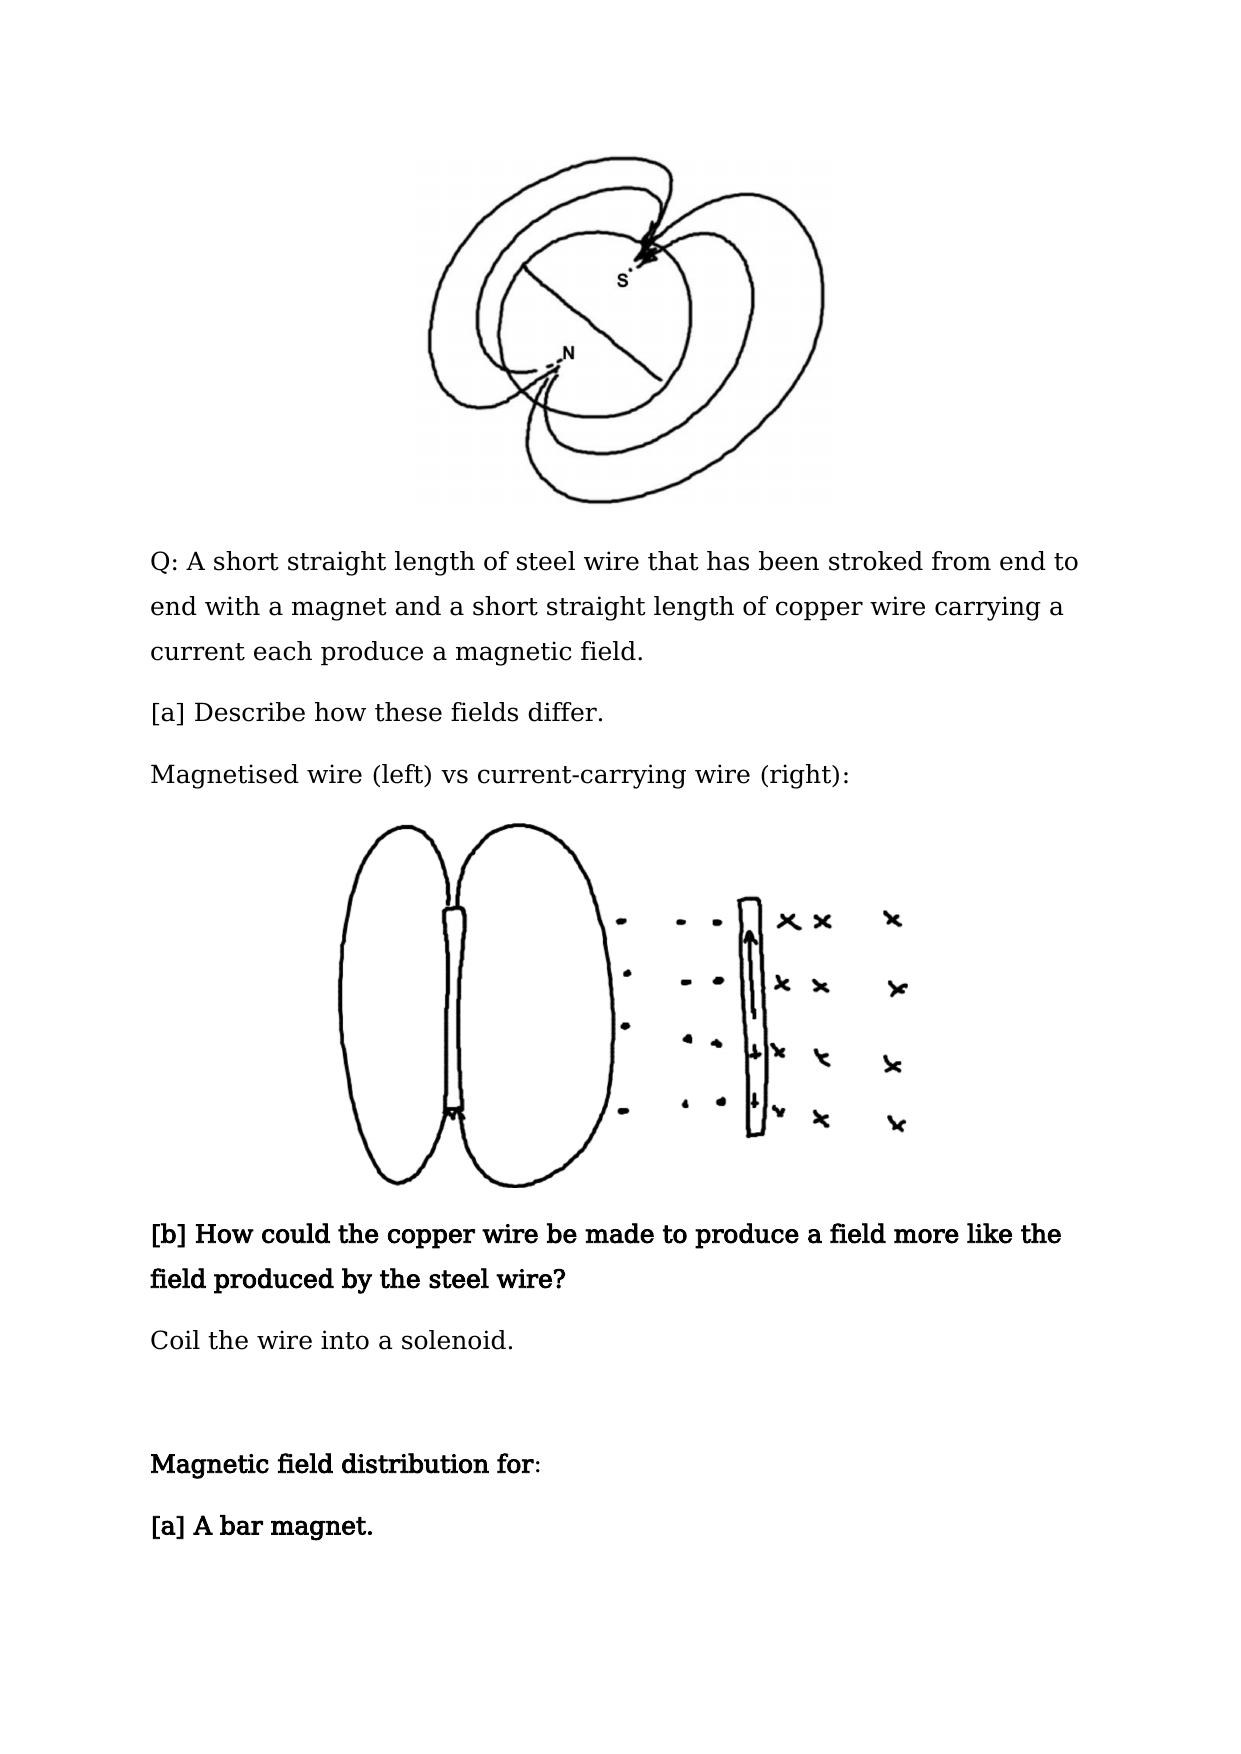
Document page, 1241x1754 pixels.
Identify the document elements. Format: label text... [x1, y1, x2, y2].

picture [323, 820, 917, 1188]
text Magnetised wire (left) vs current-carrying wire (right): [150, 759, 1090, 789]
text Q: A short straight length of steel wire that has been stroked from end to end with a magnet and a short straight length of copper wire carrying a current each produce a magnetic field. [150, 545, 1090, 665]
text [a] Describe how these fields differ. [150, 697, 1090, 727]
text [a] A bar magnet. [150, 1509, 1090, 1539]
text Coil the wire into a solenoid. [150, 1324, 1090, 1354]
picture [408, 150, 832, 515]
text [b] How could the copper wire be made to produce a field more like the field produced by the steel wire? [150, 1218, 1090, 1293]
text Magnetic field distribution for: [150, 1448, 1090, 1478]
